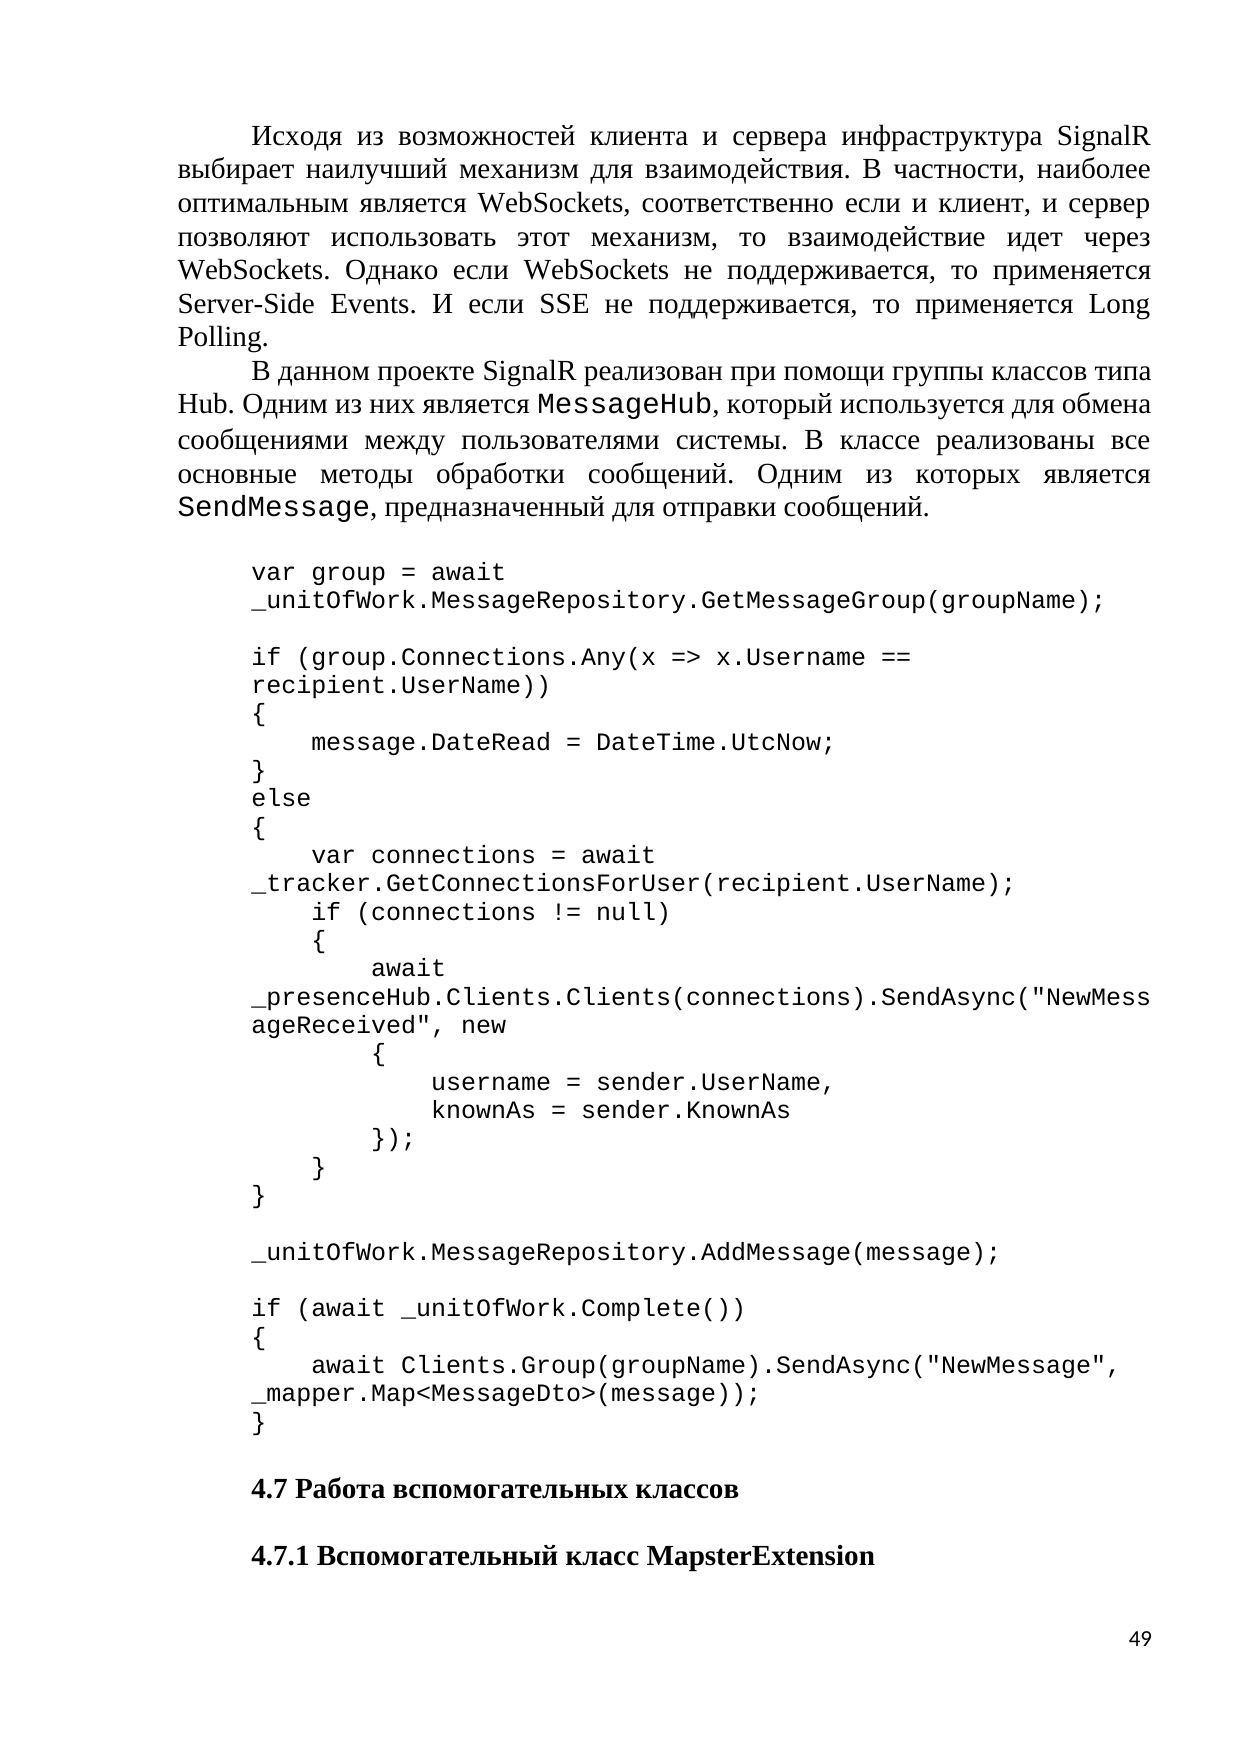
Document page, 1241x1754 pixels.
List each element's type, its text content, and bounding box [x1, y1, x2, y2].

text var group = await _unitOfWork.MessageRepository.GetMessageGroup(groupName); if (group.Connections.Any(x => x.Username == recipient.UserName)) { message.DateRead = DateTime.UtcNow; } else { var connections = await _tracker.GetConnectionsForUser(recipient.UserName); if (connections != null) { await _presenceHub.Clients.Clients(connections).SendAsync("NewMessageReceived", new { username = sender.UserName, knownAs = sender.KnownAs }); } } _unitOfWork.MessageRepository.AddMessage(message); if (await _unitOfWork.Complete()) { await Clients.Group(groupName).SendAsync("NewMessage", _mapper.Map<MessageDto>(message)); } [251, 559, 1152, 1437]
text 4.7.1 Вспомогательный класс MapsterExtension [177, 1538, 1152, 1572]
text В данном проекте SignalR реализован при помощи группы классов типа Hub. Одним из них является MessageHub, который используется для обмена сообщениями между пользователями системы. В классе реализованы все основные методы обработки сообщений. Одним из которых является SendMessage, предназначенный для отправки сообщений. [177, 353, 1152, 526]
text 4.7 Работа вспомогательных классов [177, 1471, 1152, 1504]
text Исходя из возможностей клиента и сервера инфраструктура SignalR выбирает наилучший механизм для взаимодействия. В частности, наиболее оптимальным является WebSockets, соответственно если и клиент, и сервер позволяют использовать этот механизм, то взаимодействие идет через WebSockets. Однако если WebSockets не поддерживается, то применяется Server-Side Events. И если SSE не поддерживается, то применяется Long Polling. [177, 118, 1152, 353]
